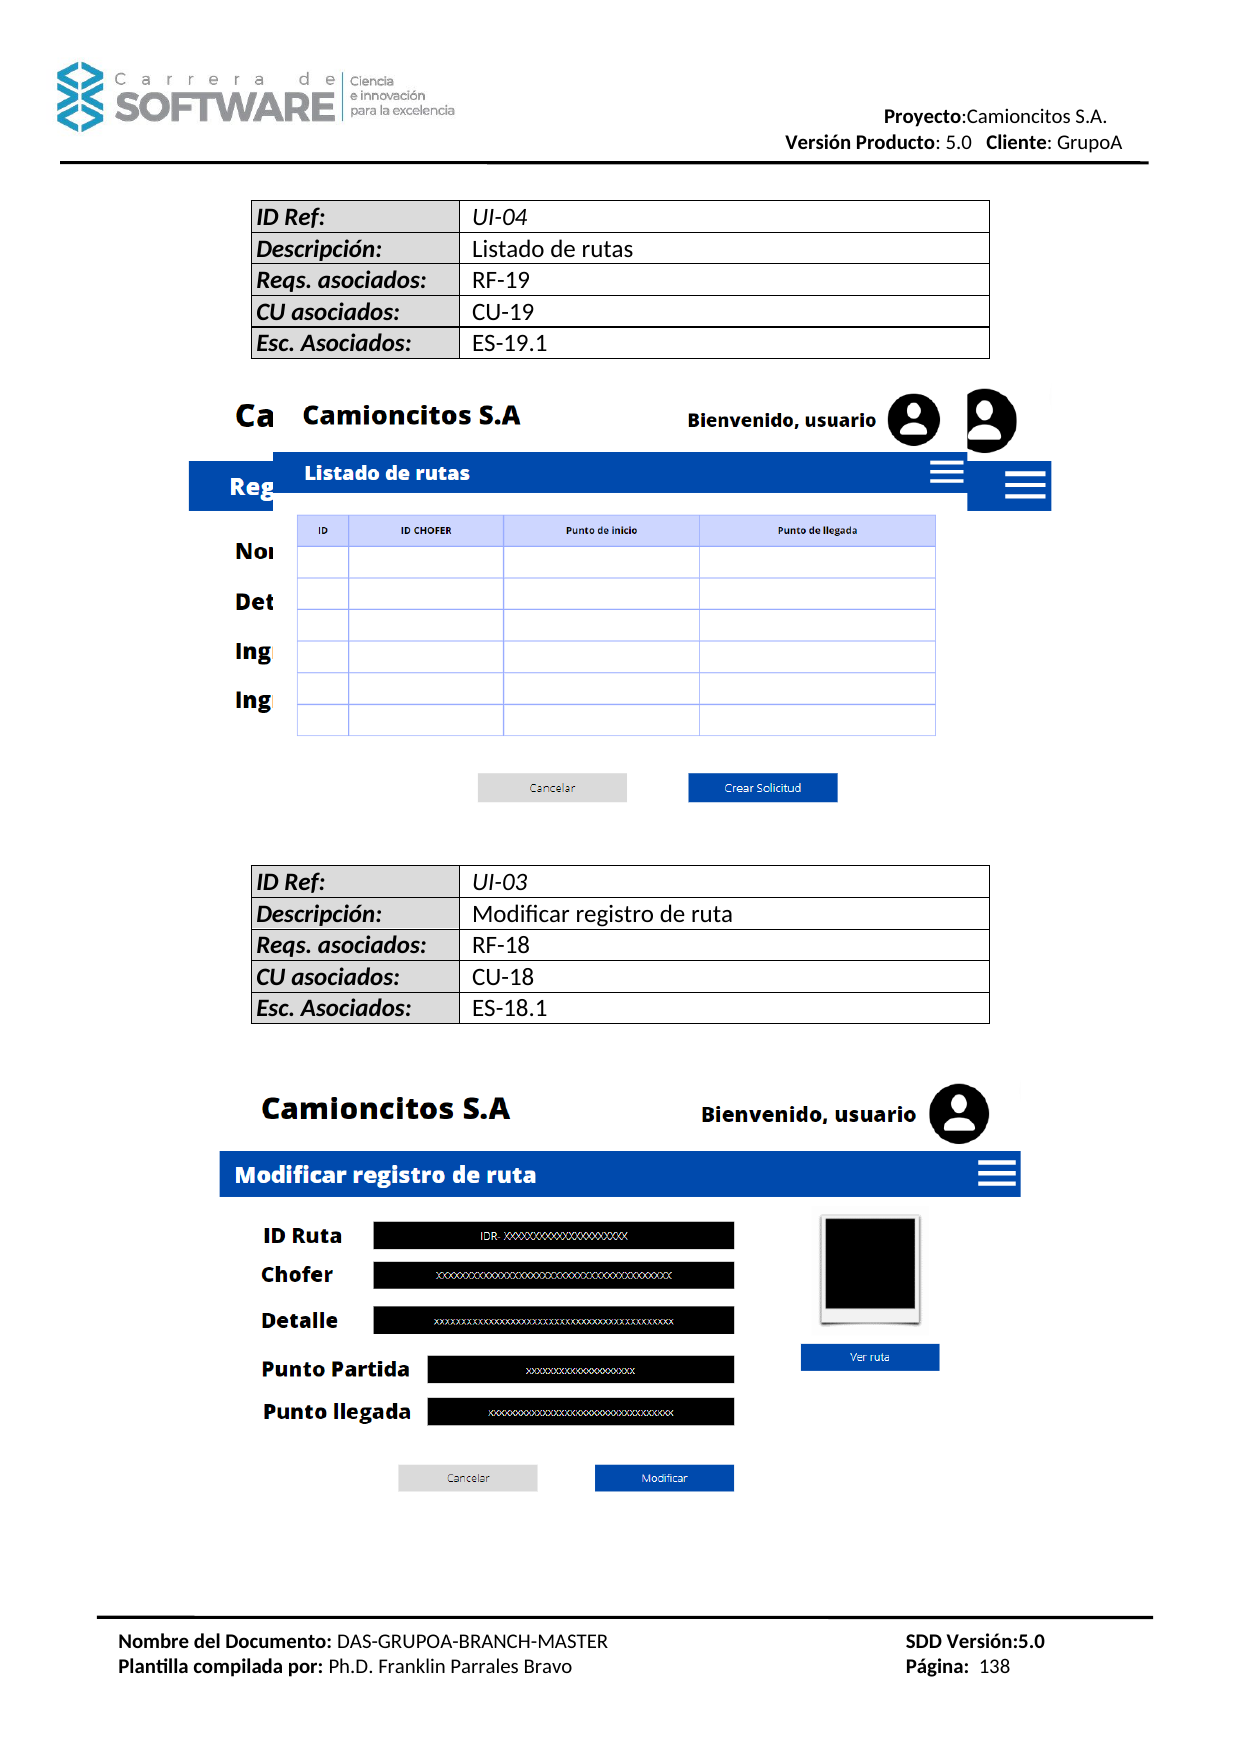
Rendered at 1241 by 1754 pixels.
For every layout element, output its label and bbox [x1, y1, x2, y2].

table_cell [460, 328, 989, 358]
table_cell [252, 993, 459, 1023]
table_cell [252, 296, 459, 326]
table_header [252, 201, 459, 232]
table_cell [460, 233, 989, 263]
picture [46, 46, 461, 154]
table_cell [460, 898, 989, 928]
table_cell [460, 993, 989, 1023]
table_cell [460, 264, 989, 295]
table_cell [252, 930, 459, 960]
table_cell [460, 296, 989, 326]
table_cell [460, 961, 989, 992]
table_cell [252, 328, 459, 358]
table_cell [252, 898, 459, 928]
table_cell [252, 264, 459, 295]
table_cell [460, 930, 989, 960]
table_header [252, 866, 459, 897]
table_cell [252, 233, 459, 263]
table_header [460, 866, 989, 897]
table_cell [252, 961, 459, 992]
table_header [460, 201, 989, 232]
picture [219, 1073, 1021, 1521]
picture [188, 379, 1052, 844]
